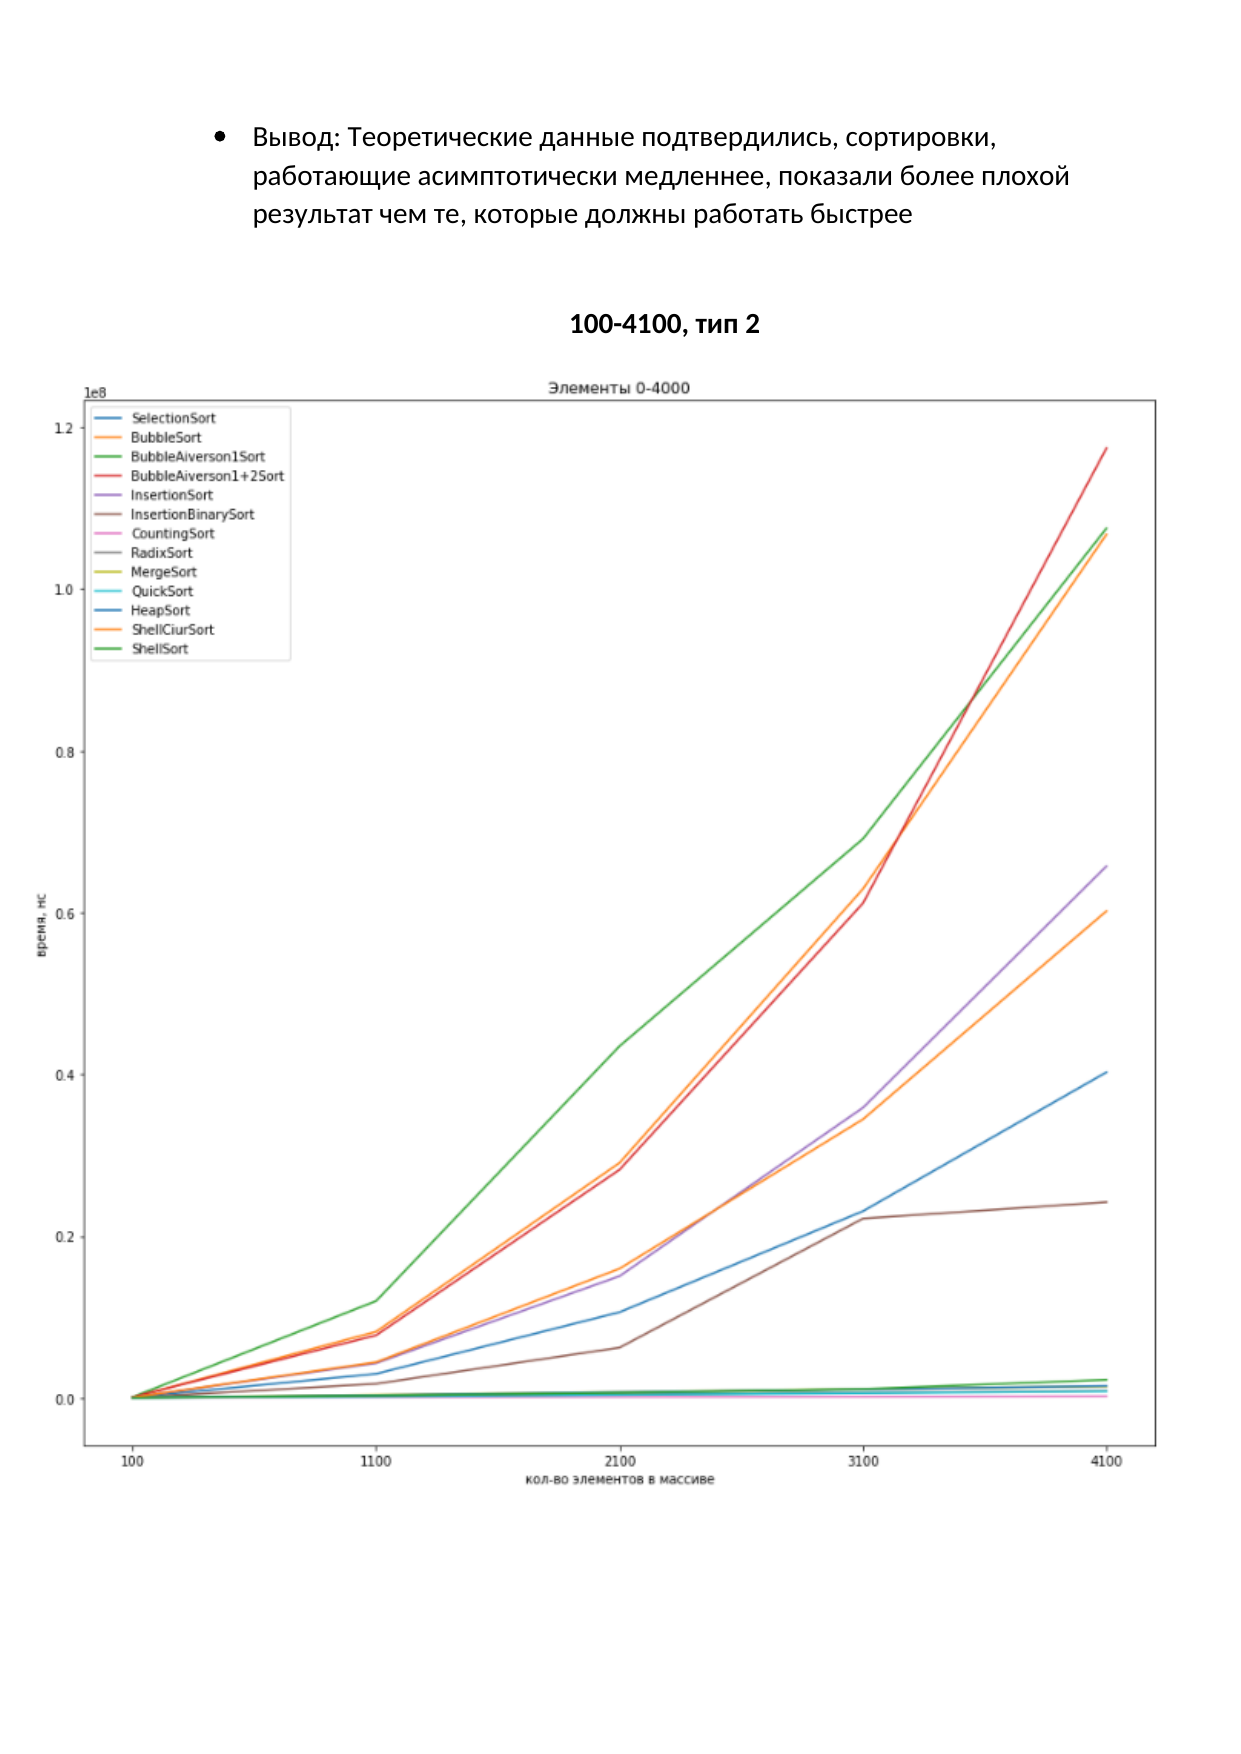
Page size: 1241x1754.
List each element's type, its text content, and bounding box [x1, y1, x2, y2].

list Вывод: Теоретические данные подтвердились, сортировки, работающие асимптотически медленнее, показали более плохой результат чем те, которые должны работать быстрее [215, 118, 1152, 231]
picture [0, 367, 1241, 1496]
text 100-4100, тип 2 [177, 305, 1152, 341]
